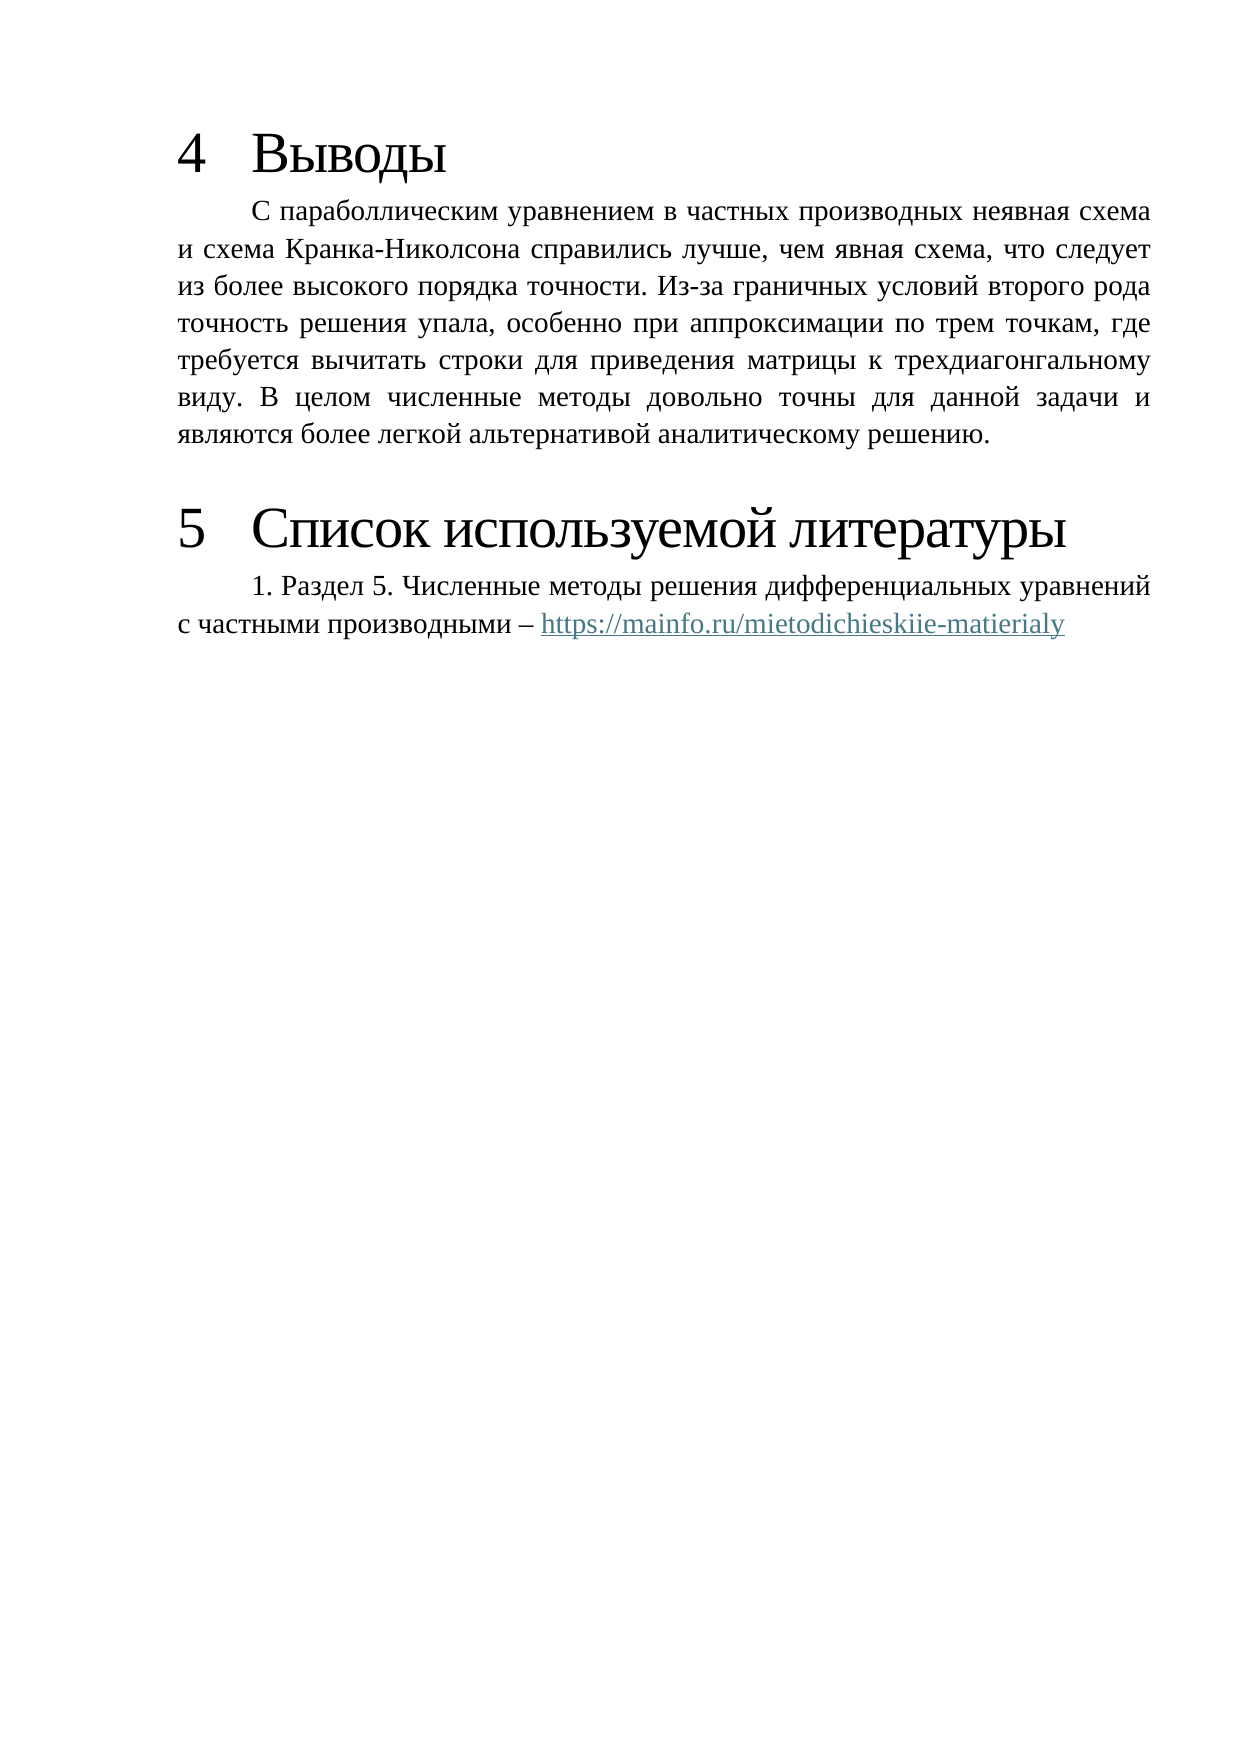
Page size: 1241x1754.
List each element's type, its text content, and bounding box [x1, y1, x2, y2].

text 1. Раздел 5. Численные методы решения дифференциальных уравнений с частными производными – https://mainfo.ru/mietodichieskiie-matierialy [177, 568, 1152, 639]
text С параболлическим уравнением в частных производных неявная схема и схема Кранка-Николсона справились лучше, чем явная схема, что следует из более высокого порядка точности. Из-за граничных условий второго рода точность решения упала, особенно при аппроксимации по трем точкам, где требуется вычитать строки для приведения матрицы к трехдиагонгальному виду. В целом численные методы довольно точны для данной задачи и являются более легкой альтернативой аналитическому решению. [177, 193, 1152, 450]
title 5 Список используемой литературы [177, 493, 1152, 560]
title 4 Выводы [177, 118, 1152, 185]
